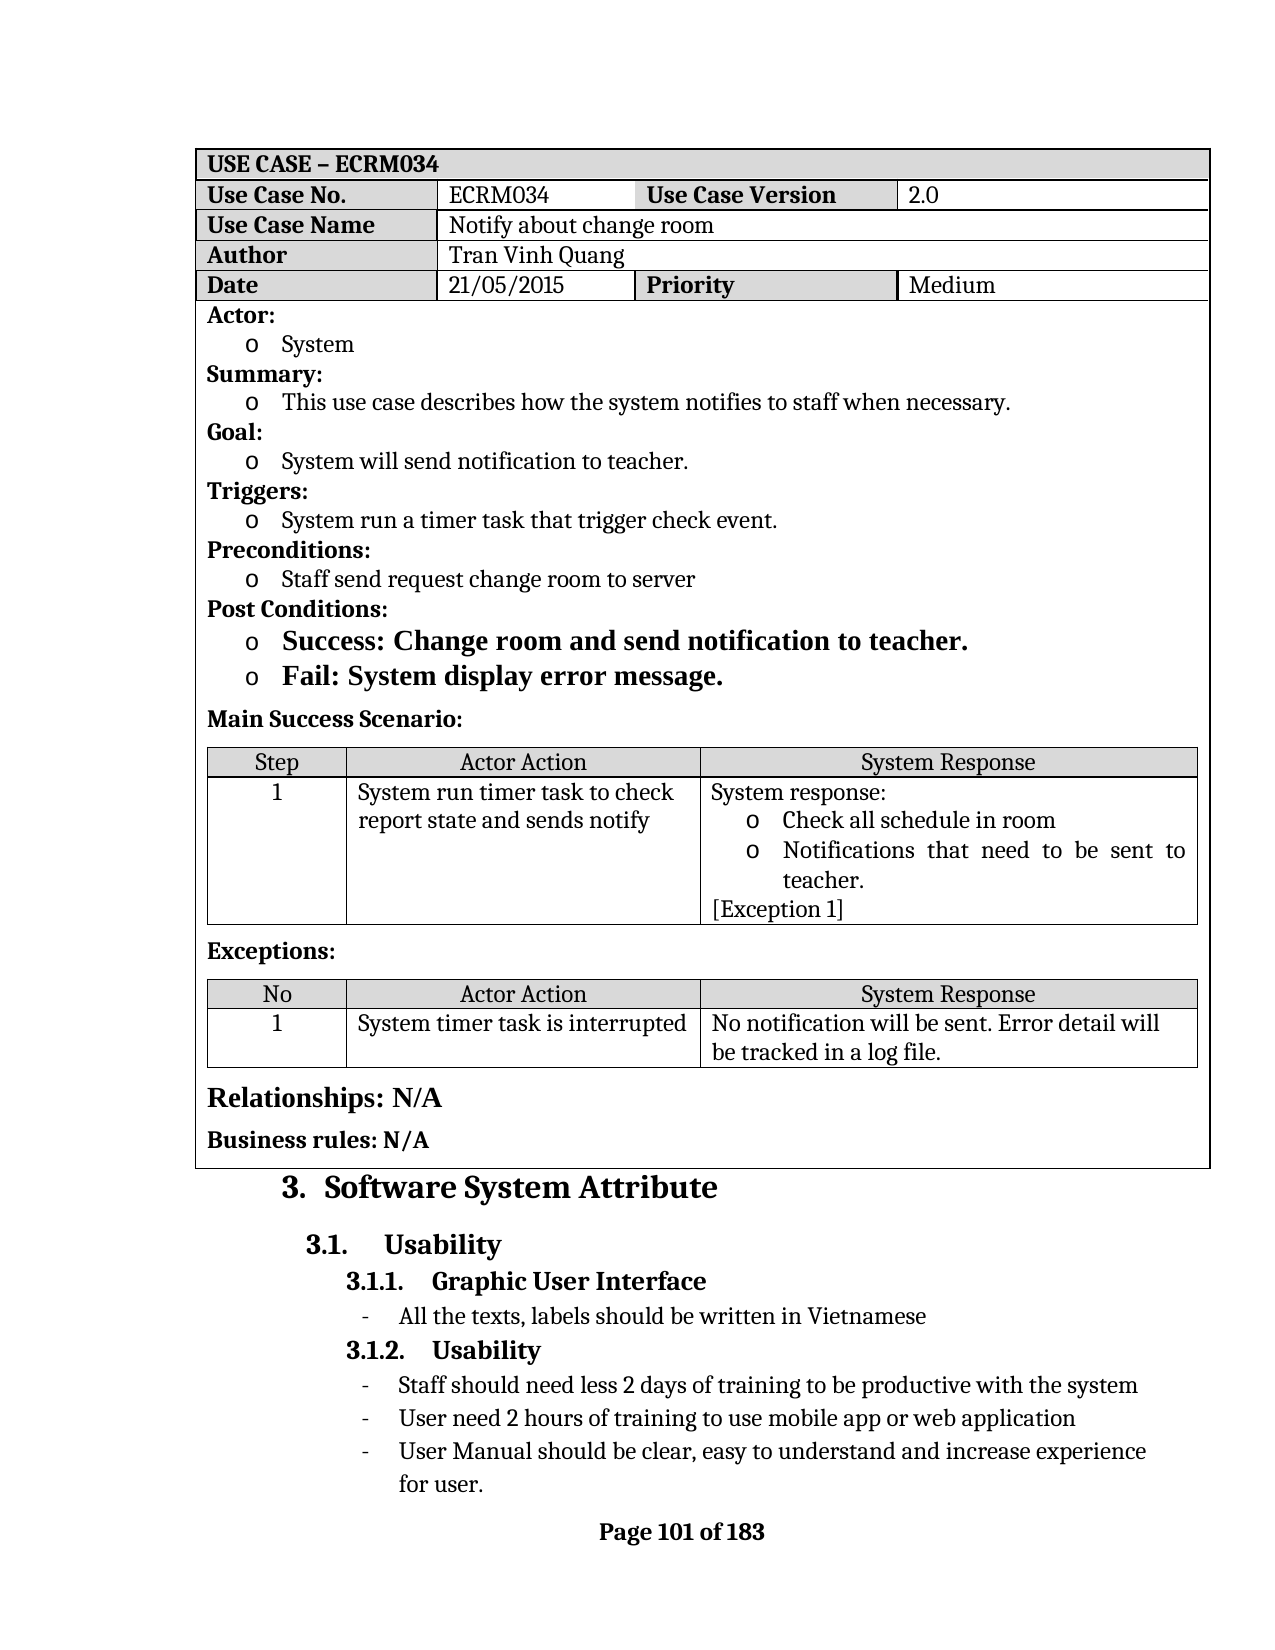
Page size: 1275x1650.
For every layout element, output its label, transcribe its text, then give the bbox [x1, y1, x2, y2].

table_cell Use Case No. [196, 181, 437, 209]
table_cell Use Case Version [635, 181, 897, 209]
table_cell Author [196, 241, 437, 270]
list Graphic User Interface [346, 1266, 1157, 1298]
list Usability [346, 1335, 1157, 1366]
table_cell Medium [899, 270, 1209, 300]
list Software System Attribute [282, 1169, 1157, 1207]
table_cell Date [197, 271, 436, 300]
list All the texts, labels should be written in Vietnamese [361, 1302, 1157, 1331]
table_cell Actor: System Summary: This use case describes how the system notifies to staff when necessary. Goal: System will send notification to teacher. Triggers: System run a timer task that trigger check event. Preconditions: Staff send request change room to server Post Conditions: Success: Change room and send notification to teacher. Fail: System display error message. Main Success Scenario: Exceptions: Relationships: N/A Business rules: N/A [196, 300, 1209, 1168]
table_cell Tran Vinh Quang [438, 240, 1209, 270]
table_cell ECRM034 [438, 181, 635, 209]
table_cell 2.0 [898, 179, 1209, 209]
table_cell 21/05/2015 [438, 271, 634, 300]
list Usability [306, 1228, 1157, 1261]
table_header USE CASE – ECRM034 [197, 150, 1209, 178]
list User need 2 hours of training to use mobile app or web application [361, 1404, 1157, 1433]
table_cell Notify about change room [438, 209, 1209, 240]
list Staff should need less 2 days of training to be productive with the system [361, 1371, 1157, 1400]
table_cell Use Case Name [197, 210, 436, 240]
table_cell Priority [636, 271, 896, 300]
list User Manual should be clear, easy to understand and increase experience for user. [361, 1437, 1157, 1499]
